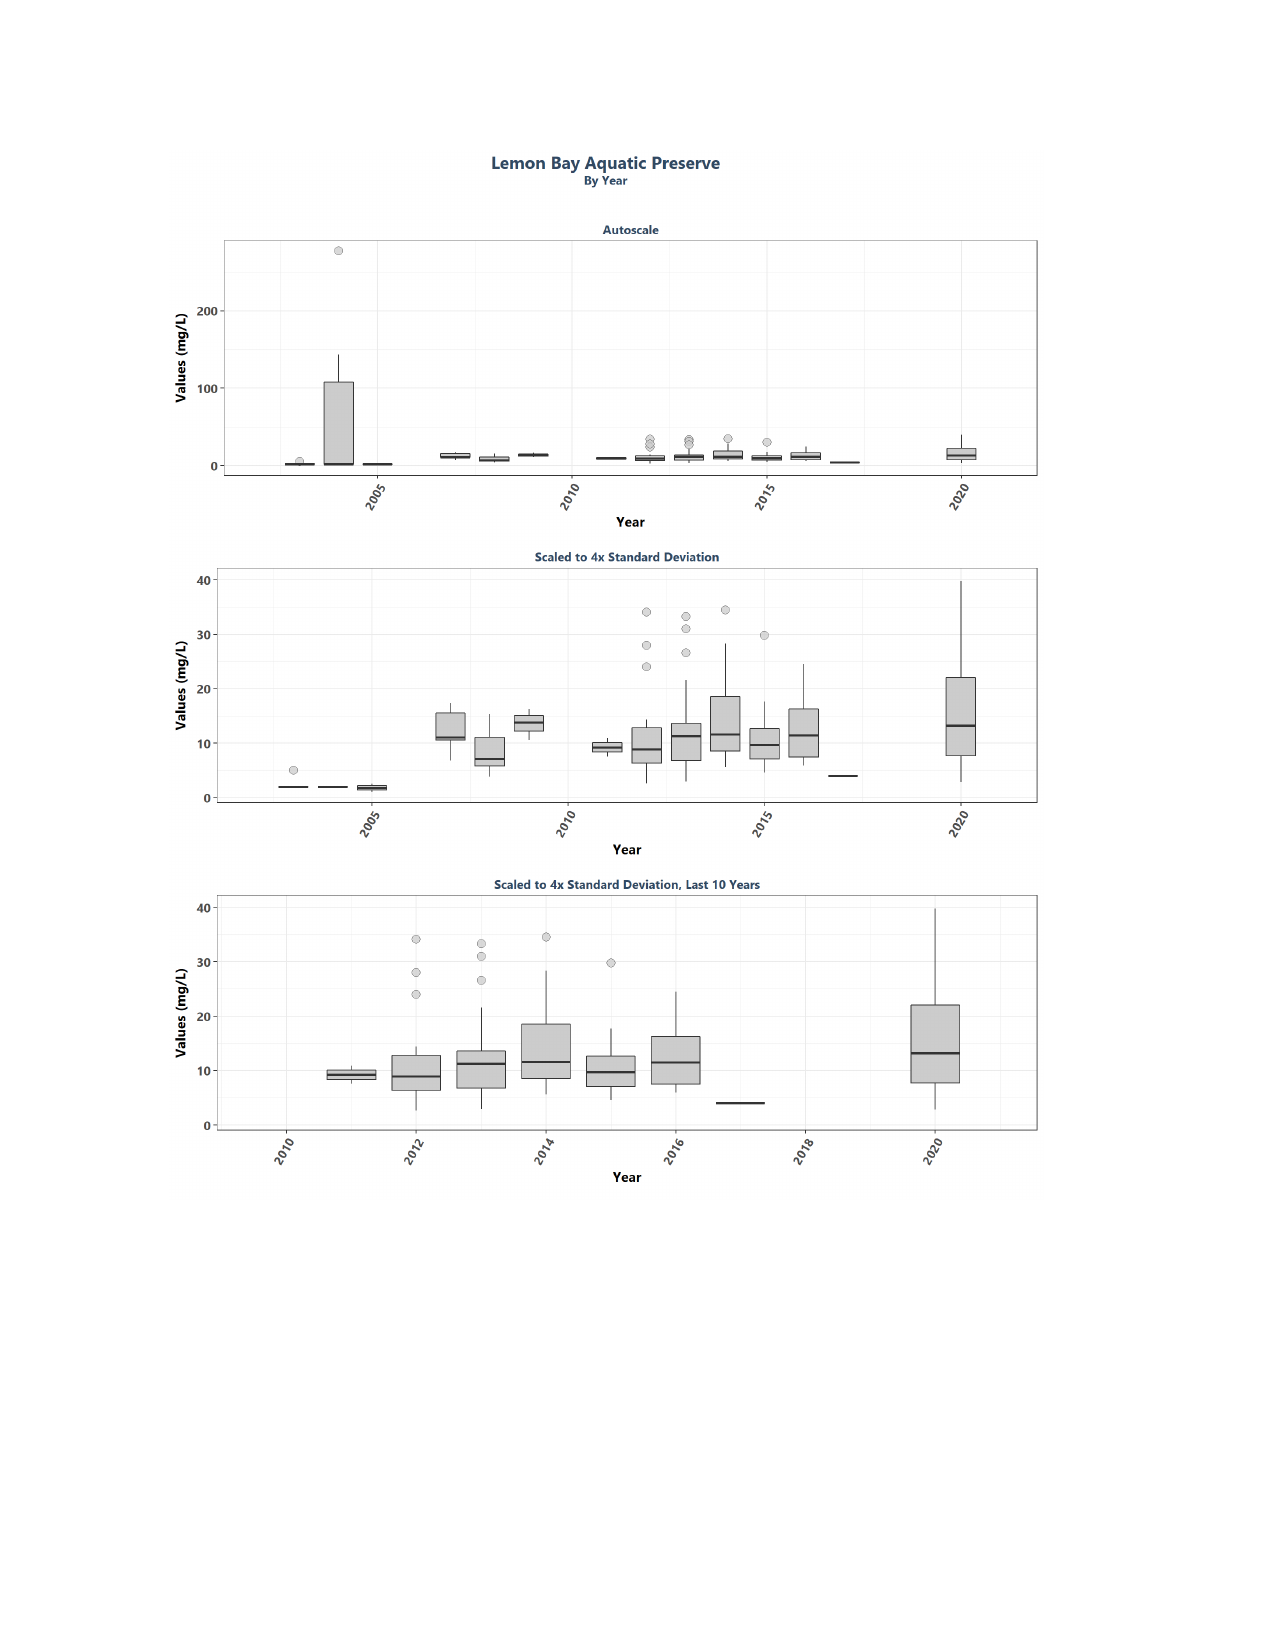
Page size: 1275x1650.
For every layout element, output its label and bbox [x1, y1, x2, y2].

picture [168, 150, 1044, 1200]
